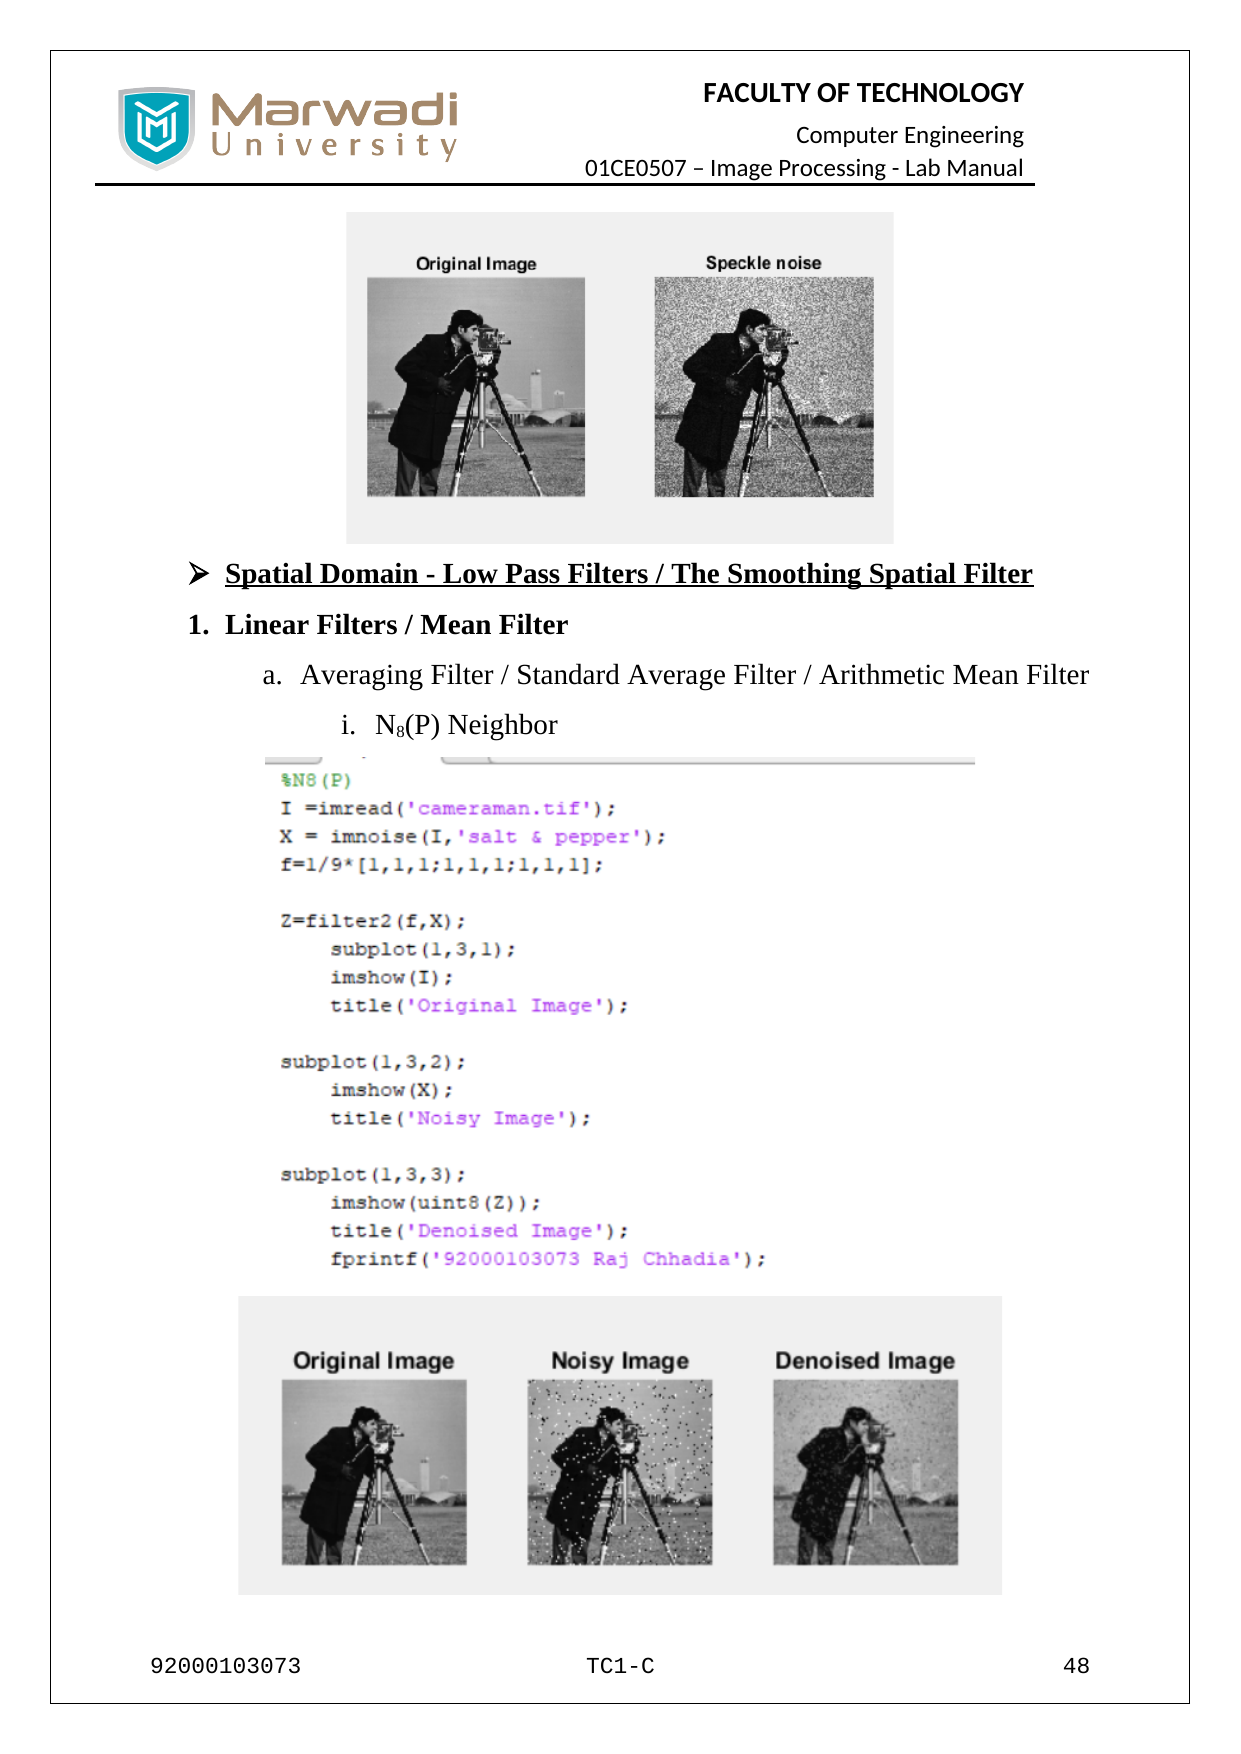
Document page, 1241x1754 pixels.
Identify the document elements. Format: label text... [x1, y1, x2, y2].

list Linear Filters / Mean Filter [187, 607, 1090, 640]
list Spatial Domain - Low Pass Filters / The Smoothing Spatial Filter [187, 556, 1090, 590]
picture [346, 212, 894, 544]
picture [106, 73, 469, 182]
list Averaging Filter / Standard Average Filter / Arithmetic Mean Filter [262, 657, 1090, 691]
picture [238, 1296, 1003, 1595]
list N8(P) Neighbor [356, 707, 1090, 741]
picture [265, 757, 976, 1284]
